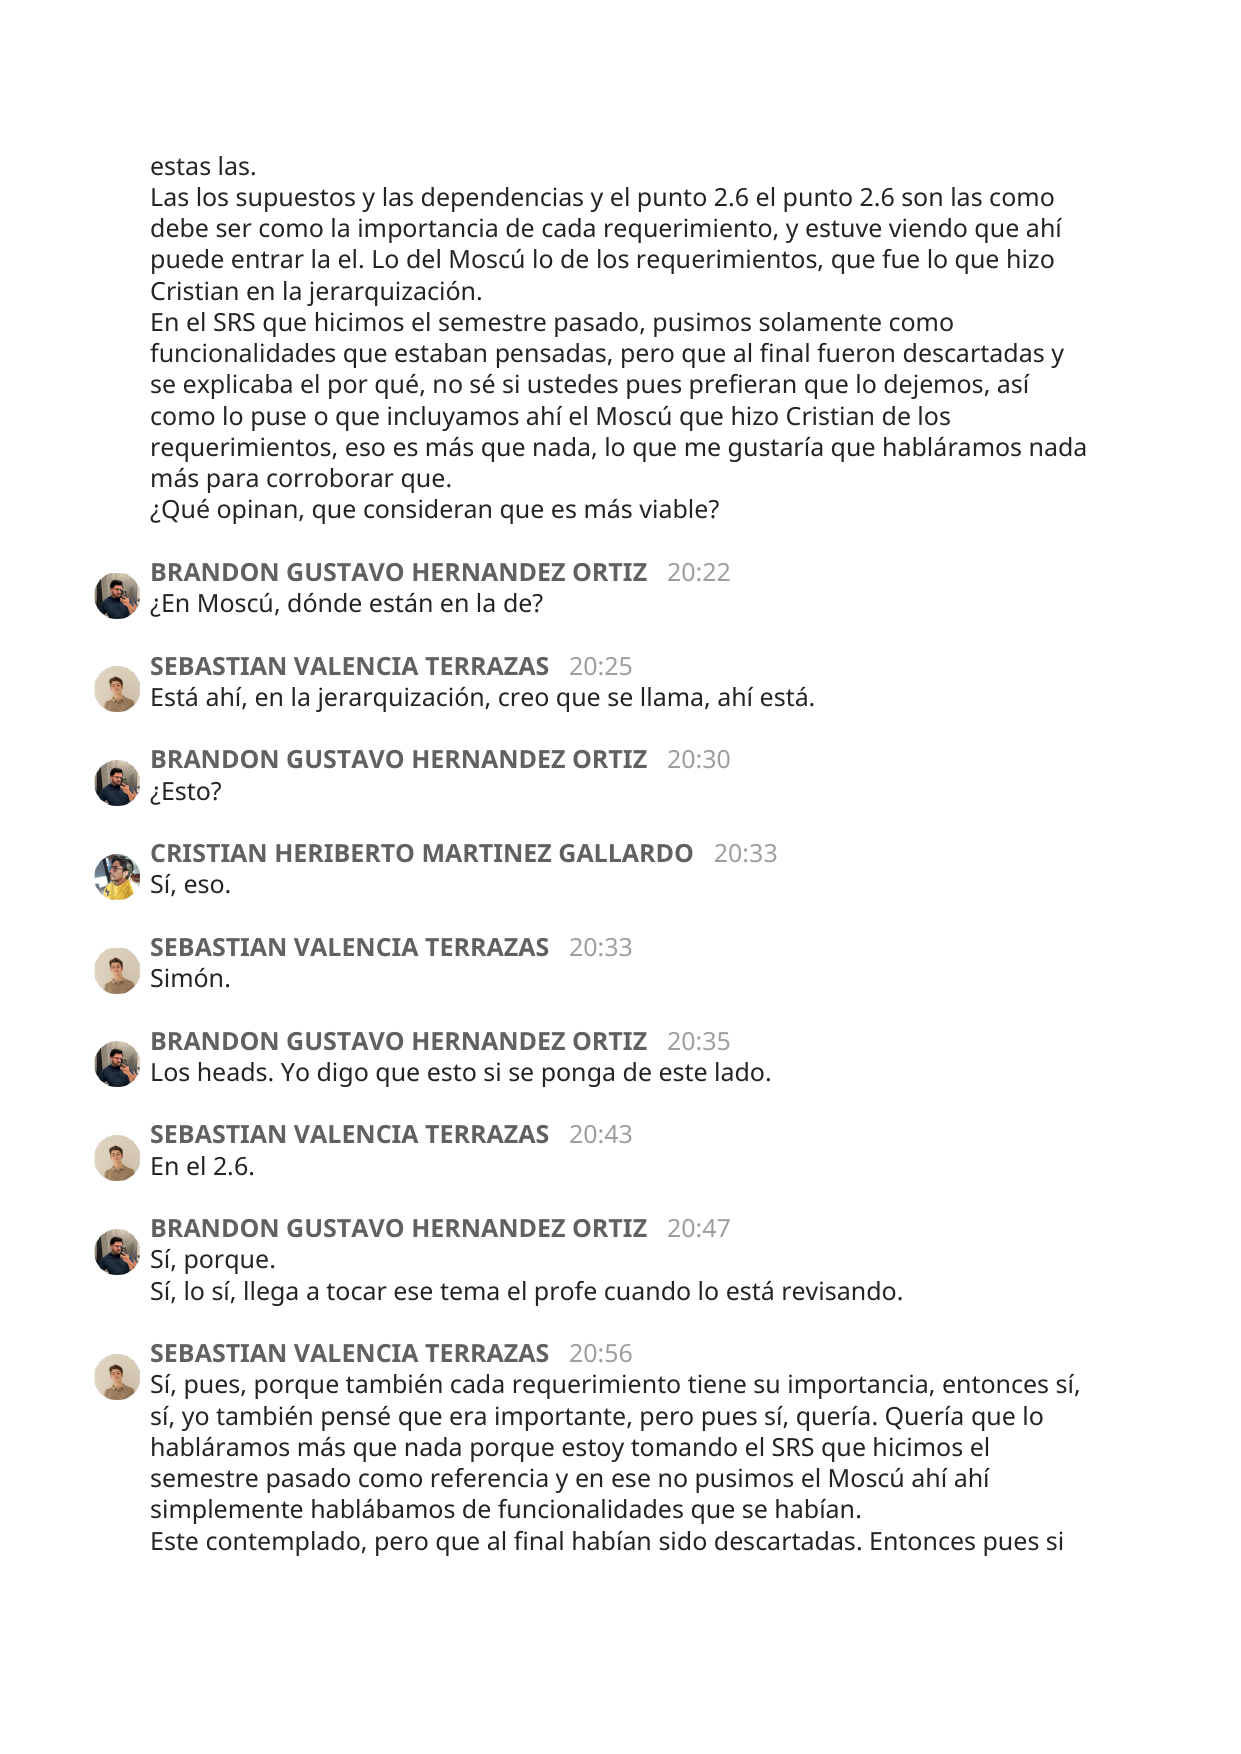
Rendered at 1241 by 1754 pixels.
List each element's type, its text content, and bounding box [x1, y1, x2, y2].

text BRANDON GUSTAVO HERNANDEZ ORTIZ 20:35 Los heads. Yo digo que esto si se ponga de este lado. [150, 994, 1090, 1087]
picture [94, 666, 140, 712]
picture [94, 1135, 140, 1181]
text CRISTIAN HERIBERTO MARTINEZ GALLARDO 20:33 Sí, eso. [150, 806, 1090, 900]
text BRANDON GUSTAVO HERNANDEZ ORTIZ 20:47 Sí, porque. Sí, lo sí, llega a tocar ese tema el profe cuando lo está revisando. [150, 1181, 1090, 1306]
picture [94, 1354, 140, 1400]
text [150, 150, 1090, 525]
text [150, 1306, 1090, 1556]
text SEBASTIAN VALENCIA TERRAZAS 20:33 Simón. [150, 900, 1090, 994]
picture [94, 854, 140, 900]
text SEBASTIAN VALENCIA TERRAZAS 20:25 Está ahí, en la jerarquización, creo que se llama, ahí está. [150, 619, 1090, 712]
text SEBASTIAN VALENCIA TERRAZAS 20:43 En el 2.6. [150, 1087, 1090, 1181]
picture [94, 1041, 140, 1087]
picture [94, 948, 140, 994]
picture [94, 760, 140, 806]
picture [94, 1229, 140, 1275]
text BRANDON GUSTAVO HERNANDEZ ORTIZ 20:22 ¿En Moscú, dónde están en la de? [150, 525, 1090, 619]
picture [94, 573, 140, 619]
text BRANDON GUSTAVO HERNANDEZ ORTIZ 20:30 ¿Esto? [150, 712, 1090, 806]
